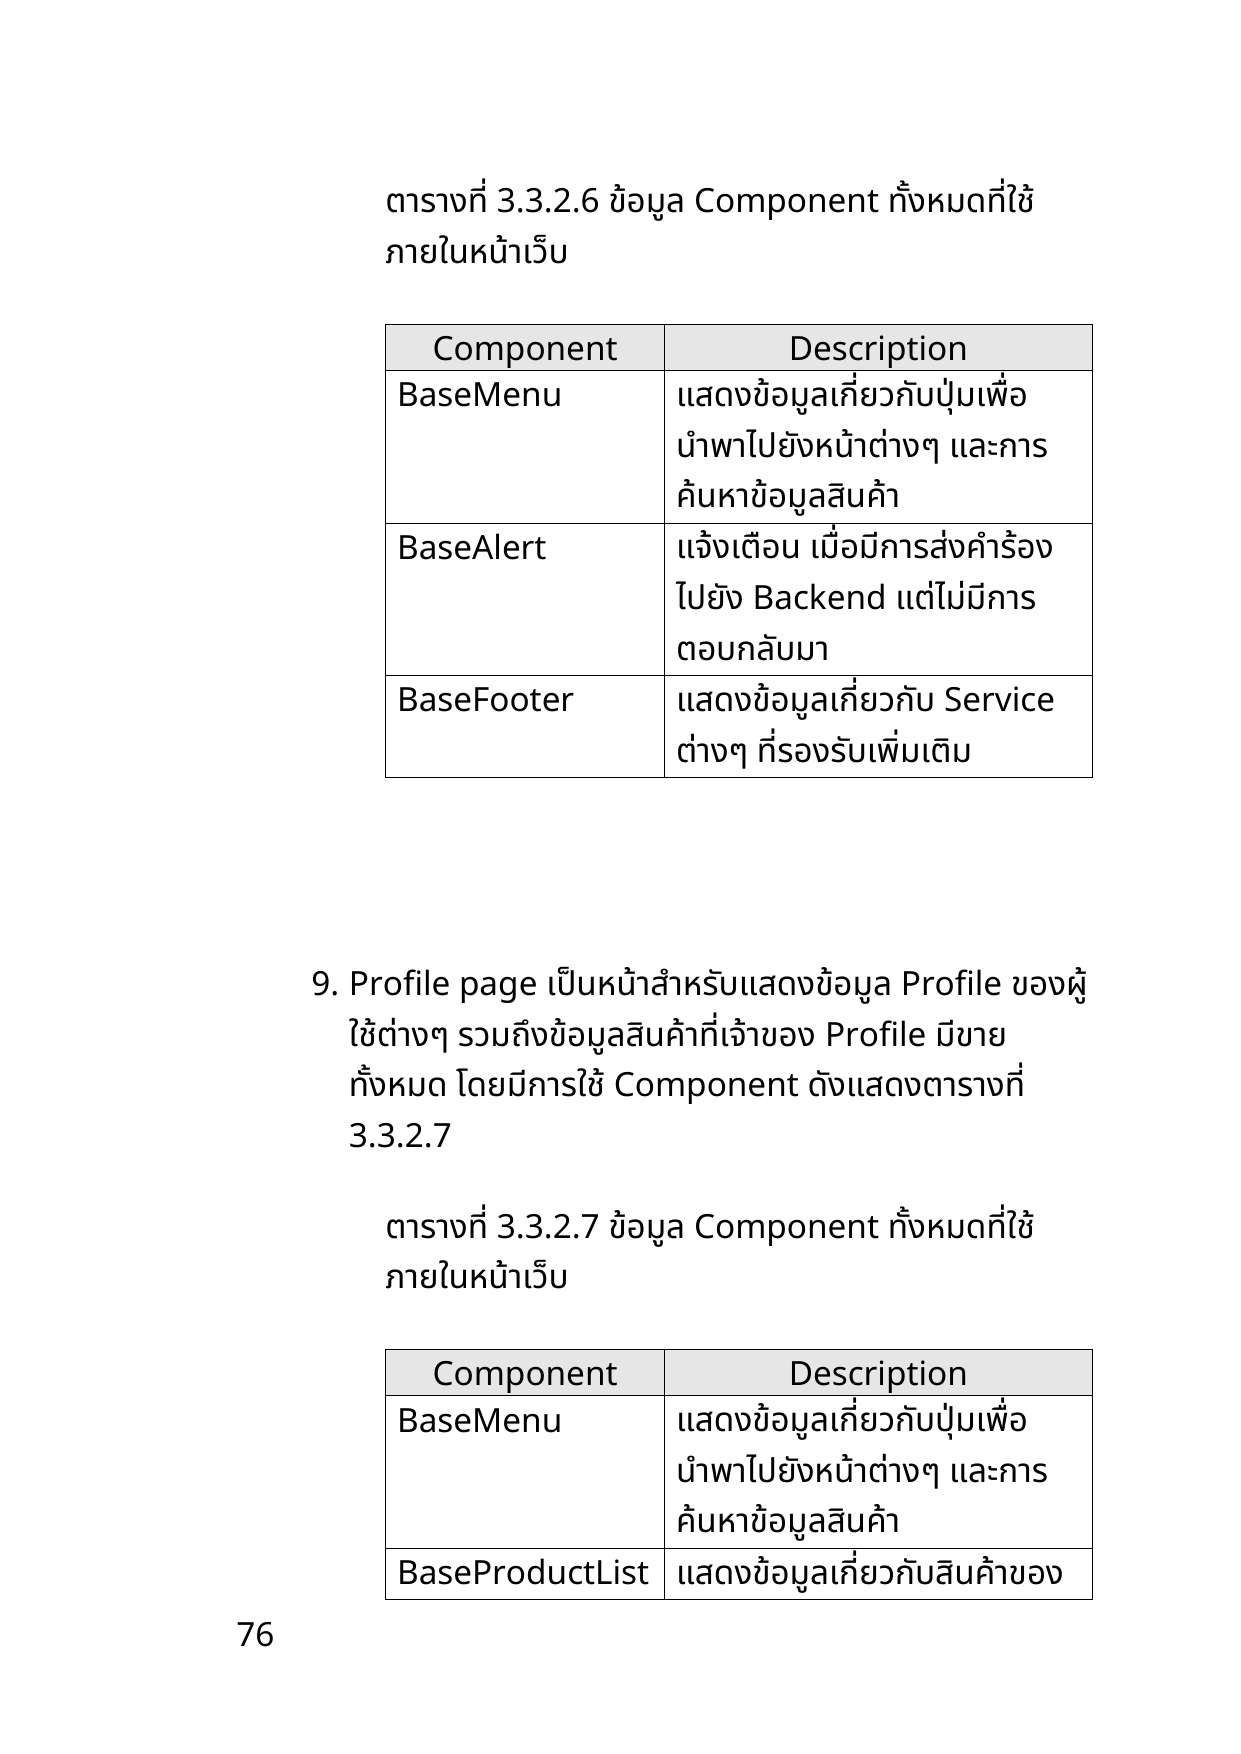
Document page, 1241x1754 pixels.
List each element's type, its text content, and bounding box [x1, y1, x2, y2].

table_cell BaseProductList [386, 1549, 664, 1599]
list ตารางที่ 3.3.2.7 ข้อมูล Component ทั้งหมดที่ใช้ภายในหน้าเว็บ [385, 1202, 1092, 1303]
table_cell แสดงข้อมูลเกี่ยวกับปุ่มเพื่อนำพาไปยังหน้าต่างๆ และการค้นหาข้อมูลสินค้า [665, 1396, 1092, 1548]
table_cell BaseFooter [386, 676, 664, 777]
table_header Component [386, 1350, 664, 1395]
table_header Description [665, 325, 1092, 370]
table_cell BaseMenu [386, 371, 664, 522]
table_cell แจ้งเตือน เมื่อมีการส่งคำร้องไปยัง Backend แต่ไม่มีการตอบกลับมา [665, 524, 1092, 675]
table_header Description [665, 1350, 1092, 1395]
table_cell BaseMenu [386, 1396, 664, 1548]
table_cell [665, 1549, 1092, 1599]
table_cell BaseAlert [386, 524, 664, 675]
list Profile page เป็นหน้าสำหรับแสดงข้อมูล Profile ของผู้ใช้ต่างๆ รวมถึงข้อมูลสินค้าที่เจ้าของ Profile มีขายทั้งหมด โดยมีการใช้ Component ดังแสดงตารางที่ 3.3.2.7 [311, 960, 1092, 1157]
table_header Component [386, 325, 664, 370]
table_cell แสดงข้อมูลเกี่ยวกับปุ่มเพื่อนำพาไปยังหน้าต่างๆ และการค้นหาข้อมูลสินค้า [665, 371, 1092, 522]
table_cell แสดงข้อมูลเกี่ยวกับ Service ต่างๆ ที่รองรับเพิ่มเติม [665, 676, 1092, 777]
list ตารางที่ 3.3.2.6 ข้อมูล Component ทั้งหมดที่ใช้ภายในหน้าเว็บ [385, 177, 1092, 278]
